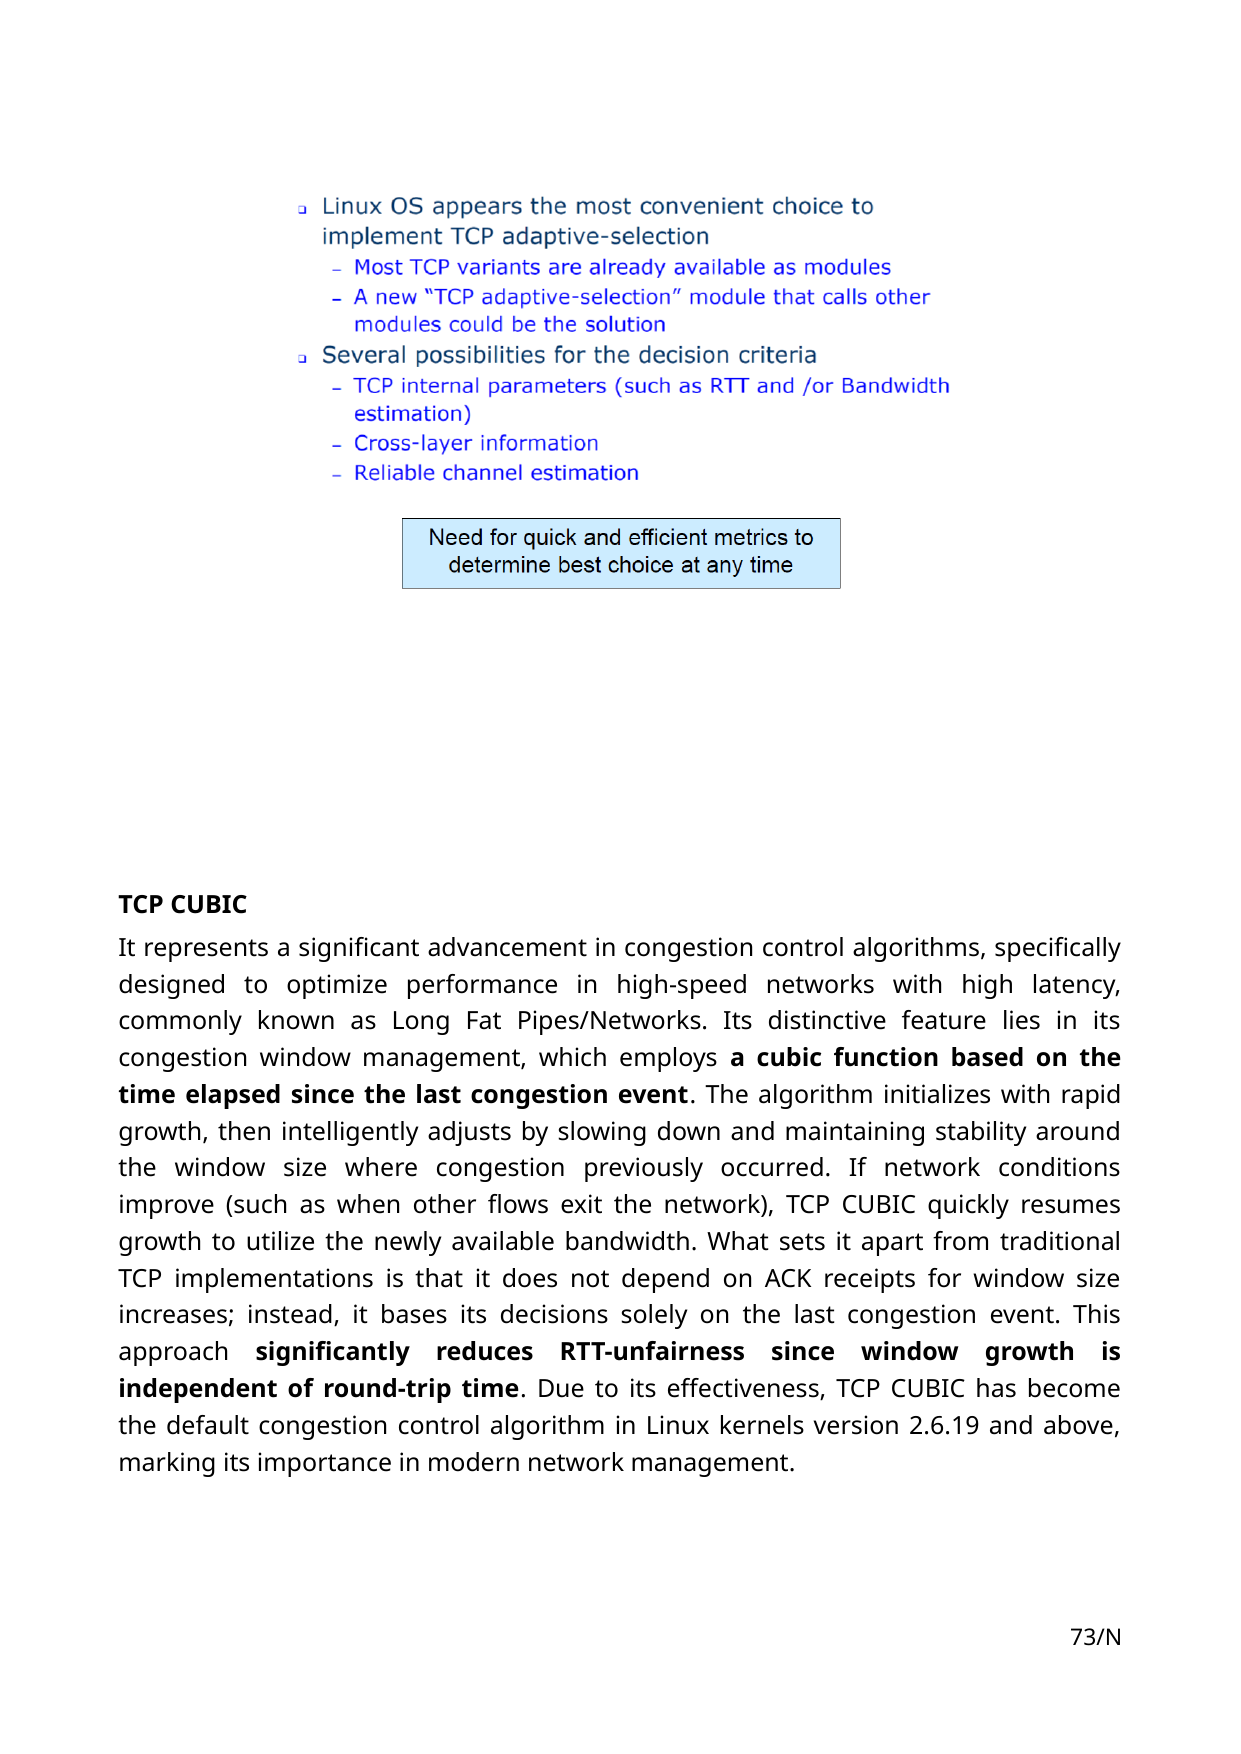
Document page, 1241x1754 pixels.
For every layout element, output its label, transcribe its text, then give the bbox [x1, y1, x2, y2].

text It represents a significant advancement in congestion control algorithms, specifically designed to optimize performance in high-speed networks with high latency, commonly known as Long Fat Pipes/Networks. Its distinctive feature lies in its congestion window management, which employs a cubic function based on the time elapsed since the last congestion event. The algorithm initializes with rapid growth, then intelligently adjusts by slowing down and maintaining stability around the window size where congestion previously occurred. If network conditions improve (such as when other flows exit the network), TCP CUBIC quickly resumes growth to utilize the newly available bandwidth. What sets it apart from traditional TCP implementations is that it does not depend on ACK receipts for window size increases; instead, it bases its decisions solely on the last congestion event. This approach significantly reduces RTT-unfairness since window growth is independent of round-trip time. Due to its effectiveness, TCP CUBIC has become the default congestion control algorithm in Linux kernels version 2.6.19 and above, marking its importance in modern network management. [118, 929, 1122, 1478]
picture [275, 184, 965, 591]
text TCP CUBIC [118, 886, 1122, 921]
